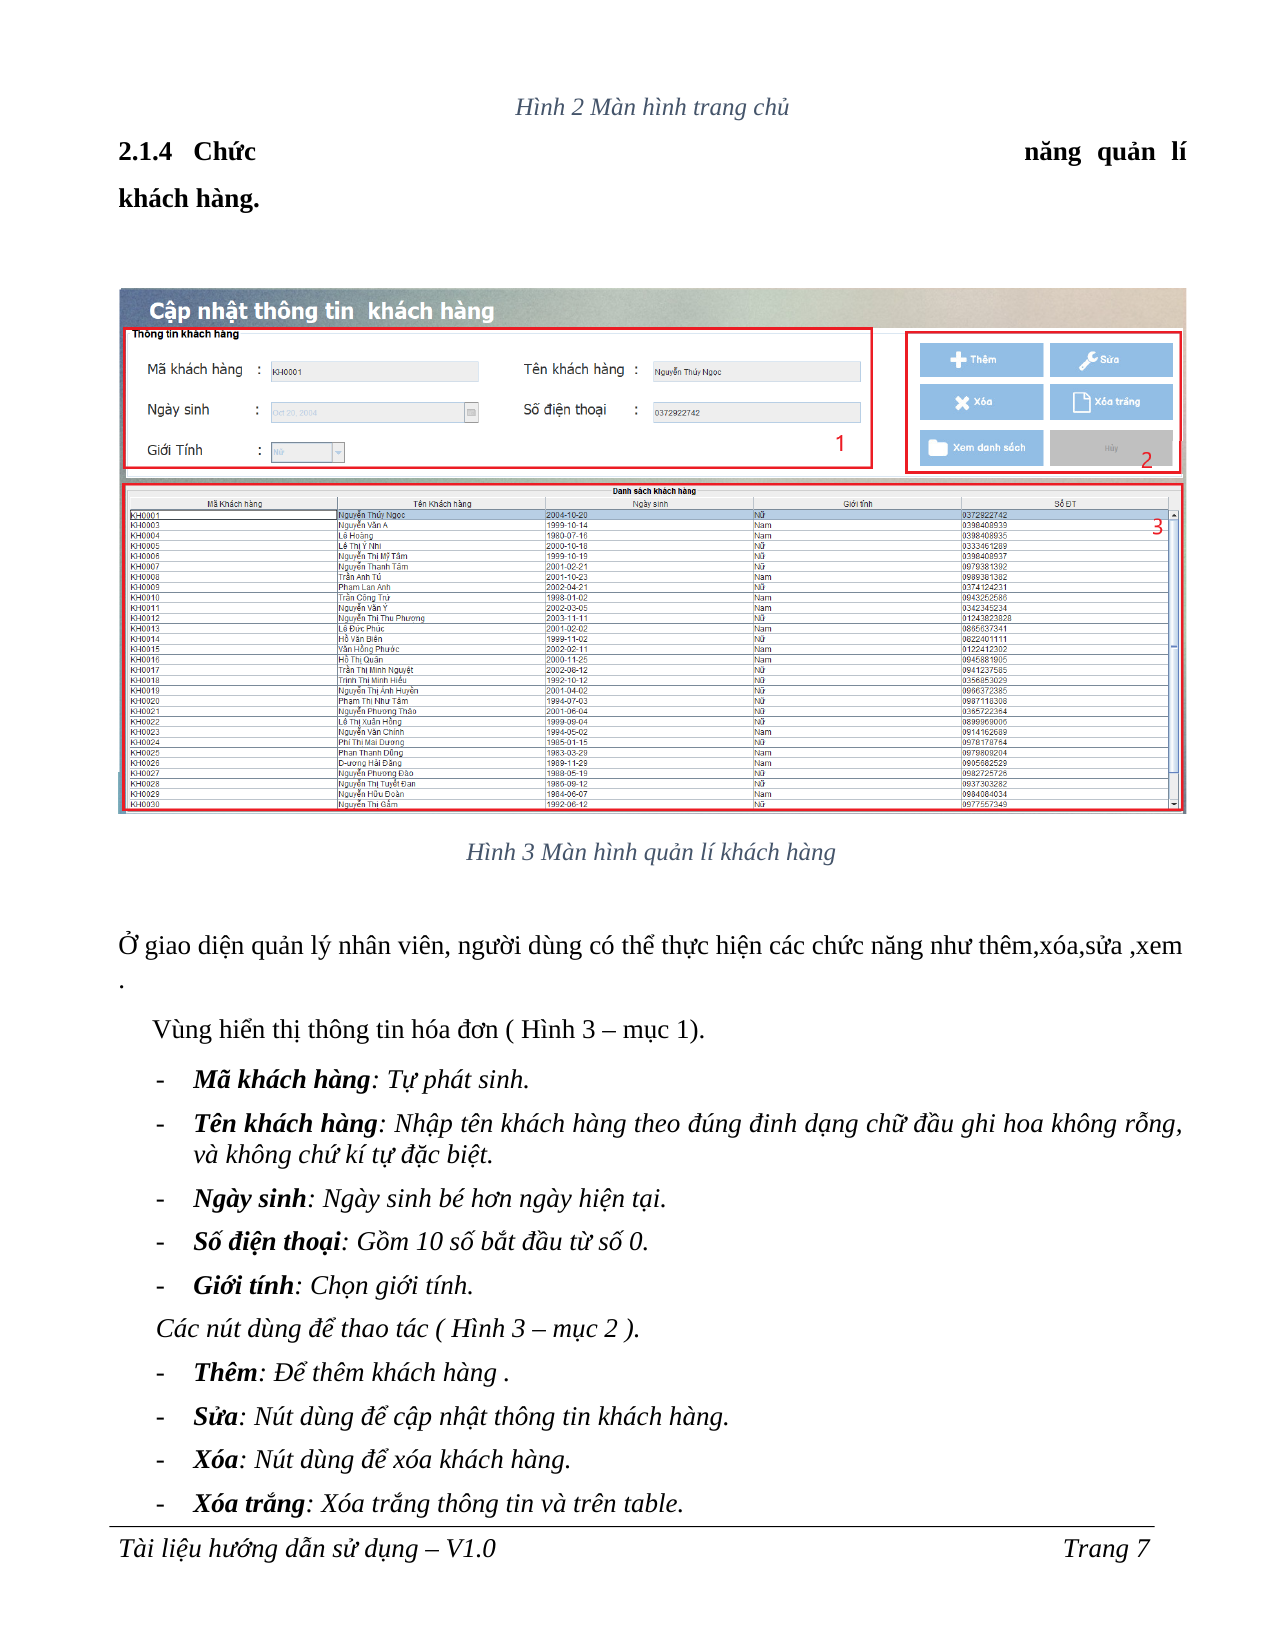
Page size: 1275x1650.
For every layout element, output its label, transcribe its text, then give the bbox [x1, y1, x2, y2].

list Giới tính: Chọn giới tính. [156, 1269, 1186, 1300]
text Vùng hiển thị thông tin hóa đơn ( Hình 3 – mục 1). [118, 1013, 1186, 1044]
text Ở giao diện quản lý nhân viên, người dùng có thể thực hiện các chức năng như thêm,xóa,sửa ,xem . [118, 929, 1186, 994]
list Xóa trắng: Xóa trắng thông tin và trên table. [156, 1487, 1186, 1518]
list Tên khách hàng: Nhập tên khách hàng theo đúng đinh dạng chữ đầu ghi hoa không rỗng, và không chứ kí tự đặc biệt. [156, 1107, 1186, 1169]
list Số điện thoại: Gồm 10 số bắt đầu từ số 0. [156, 1225, 1186, 1256]
text Các nút dùng để thao tác ( Hình 3 – mục 2 ). [156, 1313, 1186, 1344]
list Mã khách hàng: Tự phát sinh. [156, 1063, 1186, 1094]
list Sửa: Nút dùng để cập nhật thông tin khách hàng. [156, 1400, 1186, 1431]
list Ngày sinh: Ngày sinh bé hơn ngày hiện tại. [156, 1182, 1186, 1213]
picture [118, 288, 1187, 814]
subtitle Chức năng quản lí khách hàng. [118, 136, 1186, 213]
list Xóa: Nút dùng để xóa khách hàng. [156, 1443, 1186, 1475]
list Thêm: Để thêm khách hàng . [156, 1356, 1186, 1387]
